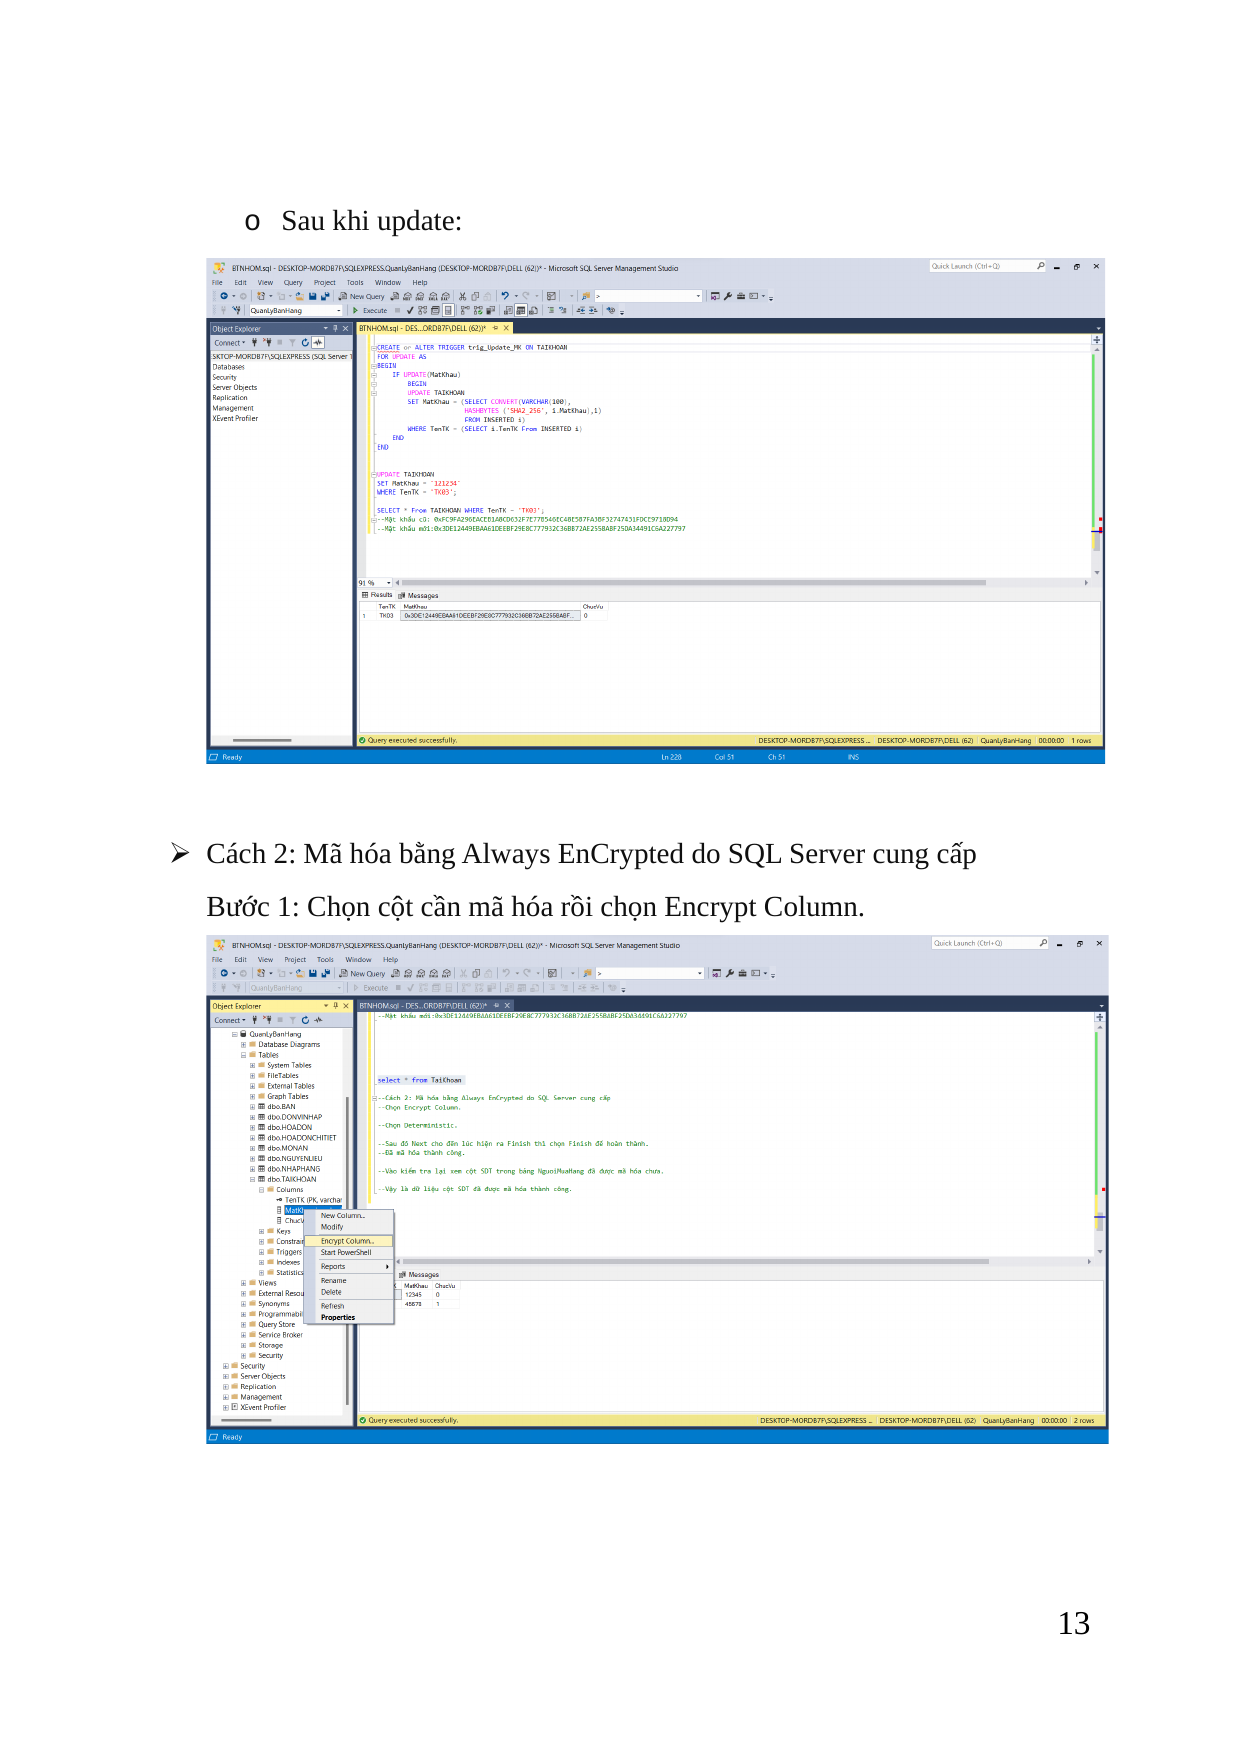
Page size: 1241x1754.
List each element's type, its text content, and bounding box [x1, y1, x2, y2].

picture [206, 258, 1106, 764]
picture [206, 935, 1109, 1444]
list Sau khi update: [244, 203, 1090, 239]
text Bước 1: Chọn cột cần mã hóa rồi chọn Encrypt Column. [206, 889, 1090, 923]
list Cách 2: Mã hóa bằng Always EnCrypted do SQL Server cung cấp [169, 837, 1090, 870]
